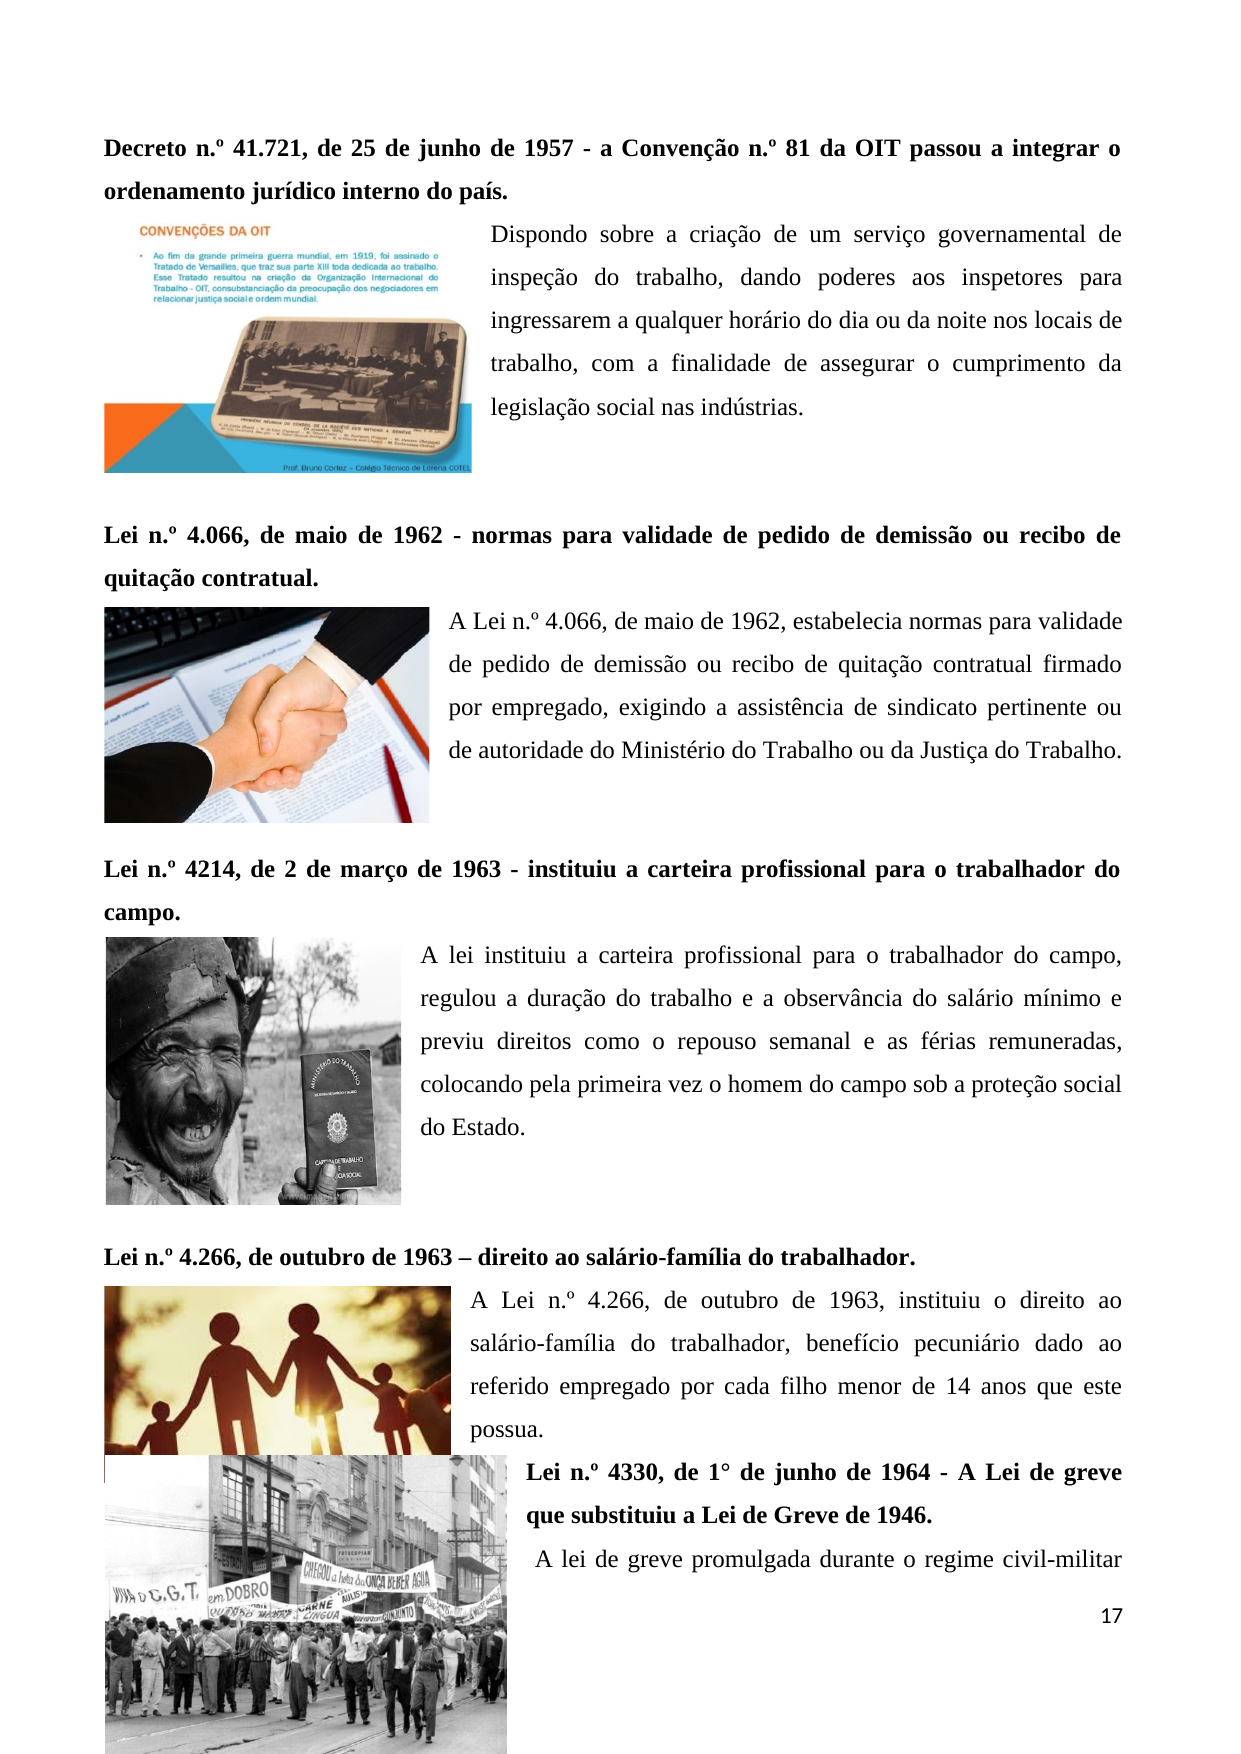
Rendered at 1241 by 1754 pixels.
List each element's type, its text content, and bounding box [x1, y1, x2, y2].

text A Lei n.º 4.266, de outubro de 1963, instituiu o direito ao salário-família do trabalhador, benefício pecuniário dado ao referido empregado por cada filho menor de 14 anos que este possua. [103, 1285, 1123, 1443]
text Lei n.º 4330, de 1° de junho de 1964 - A Lei de greve que substituiu a Lei de Greve de 1946. [507, 1457, 1123, 1529]
text A Lei n.º 4.066, de maio de 1962, estabelecia normas para validade de pedido de demissão ou recibo de quitação contratual firmado por empregado, exigindo a assistência de sindicato pertinente ou de autoridade do Ministério do Trabalho ou da Justiça do Trabalho. [103, 606, 1123, 764]
text A lei instituiu a carteira profissional para o trabalhador do campo, regulou a duração do trabalho e a observância do salário mínimo e previu direitos como o repouso semanal e as férias remuneradas, colocando pela primeira vez o homem do campo sob a proteção social do Estado. [402, 940, 1123, 1141]
text Lei n.º 4.266, de outubro de 1963 – direito ao salário-família do trabalhador. [103, 1242, 1123, 1271]
picture [104, 607, 430, 823]
picture [104, 937, 402, 1203]
text Decreto n.º 41.721, de 25 de junho de 1957 - a Convenção n.º 81 da OIT passou a integrar o ordenamento jurídico interno do país. [103, 133, 1123, 205]
text Lei n.º 4214, de 2 de março de 1963 - instituiu a carteira profissional para o trabalhador do campo. [103, 854, 1123, 926]
text Lei n.º 4.066, de maio de 1962 - normas para validade de pedido de demissão ou recibo de quitação contratual. [103, 520, 1123, 592]
text Dispondo sobre a criação de um serviço governamental de inspeção do trabalho, dando poderes aos inspetores para ingressarem a qualquer horário do dia ou da noite nos locais de trabalho, com a finalidade de assegurar o cumprimento da legislação social nas indústrias. [471, 219, 1123, 420]
picture [103, 1286, 507, 1752]
picture [102, 205, 471, 471]
